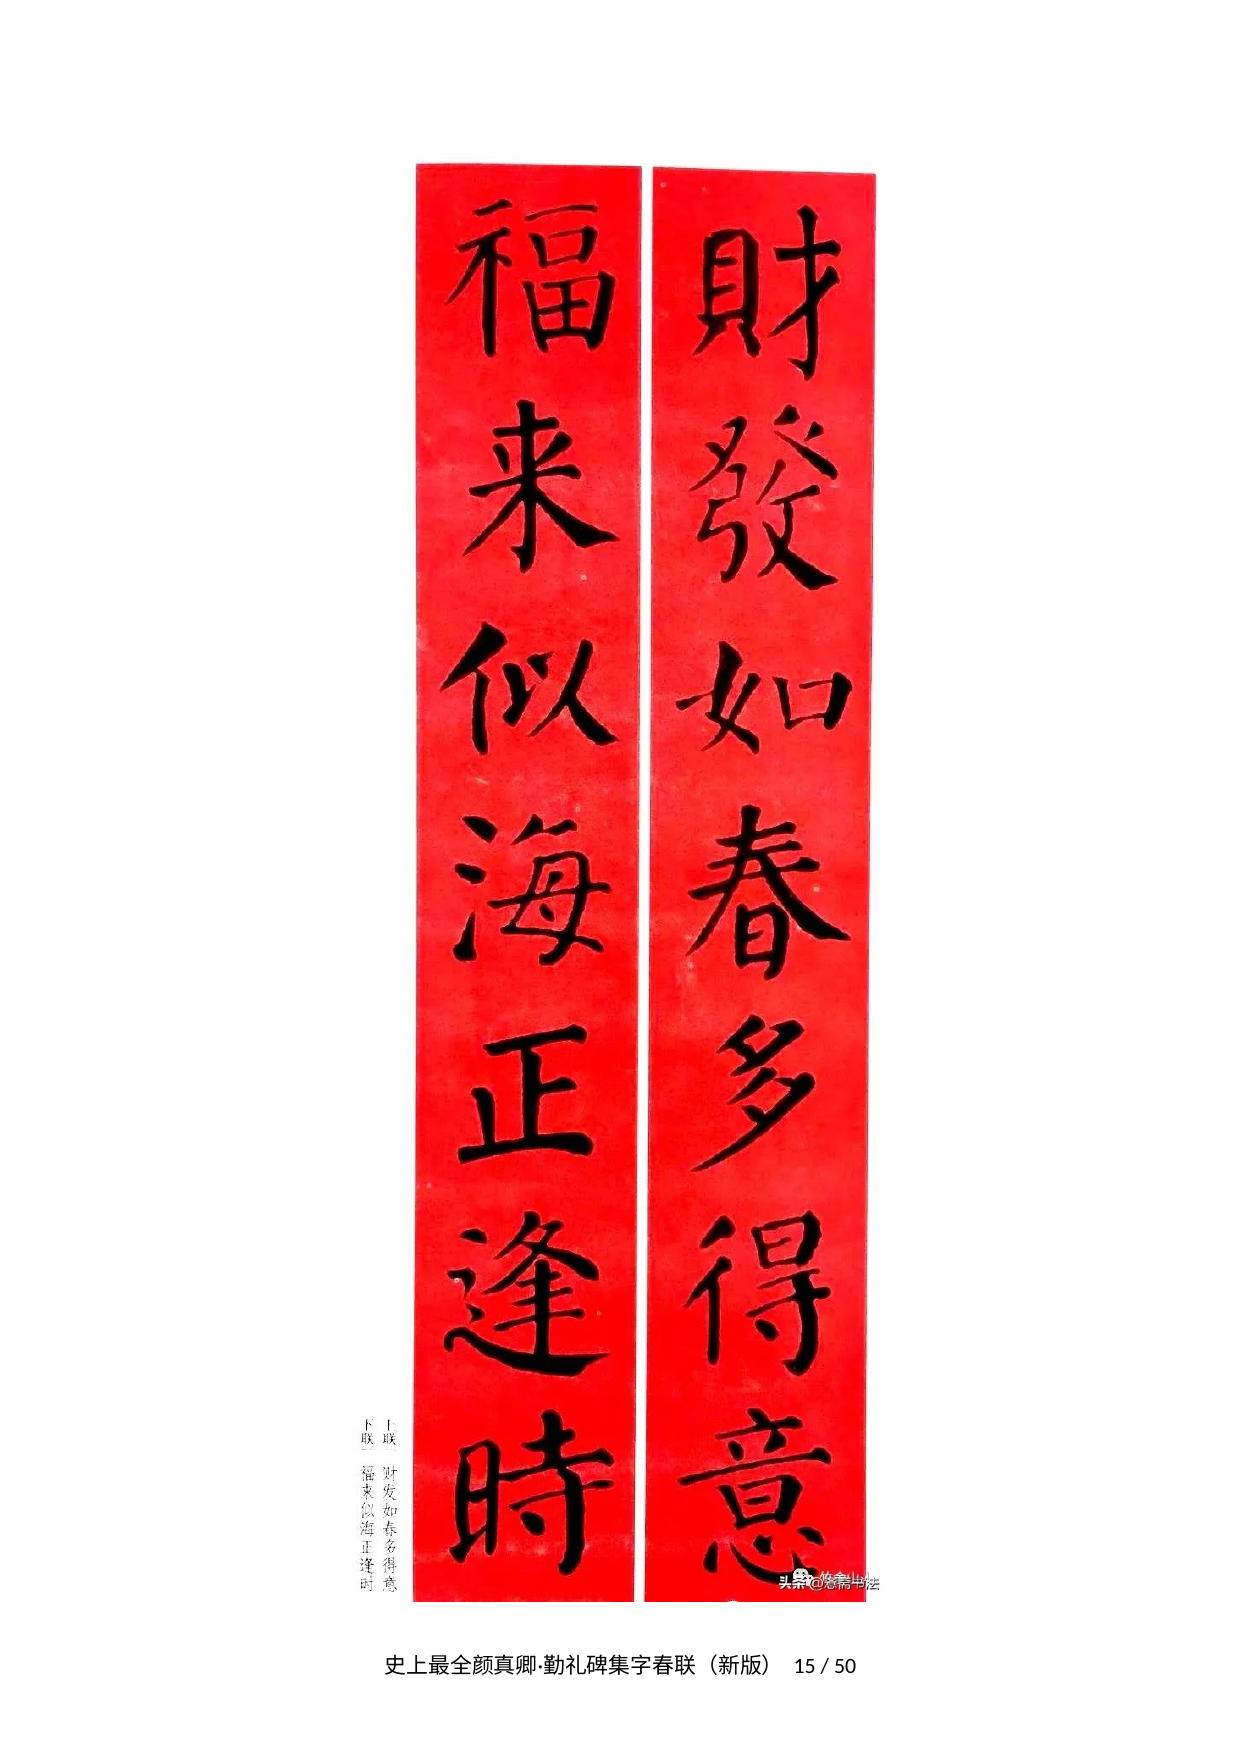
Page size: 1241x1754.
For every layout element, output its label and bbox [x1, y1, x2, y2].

picture [349, 150, 891, 1602]
